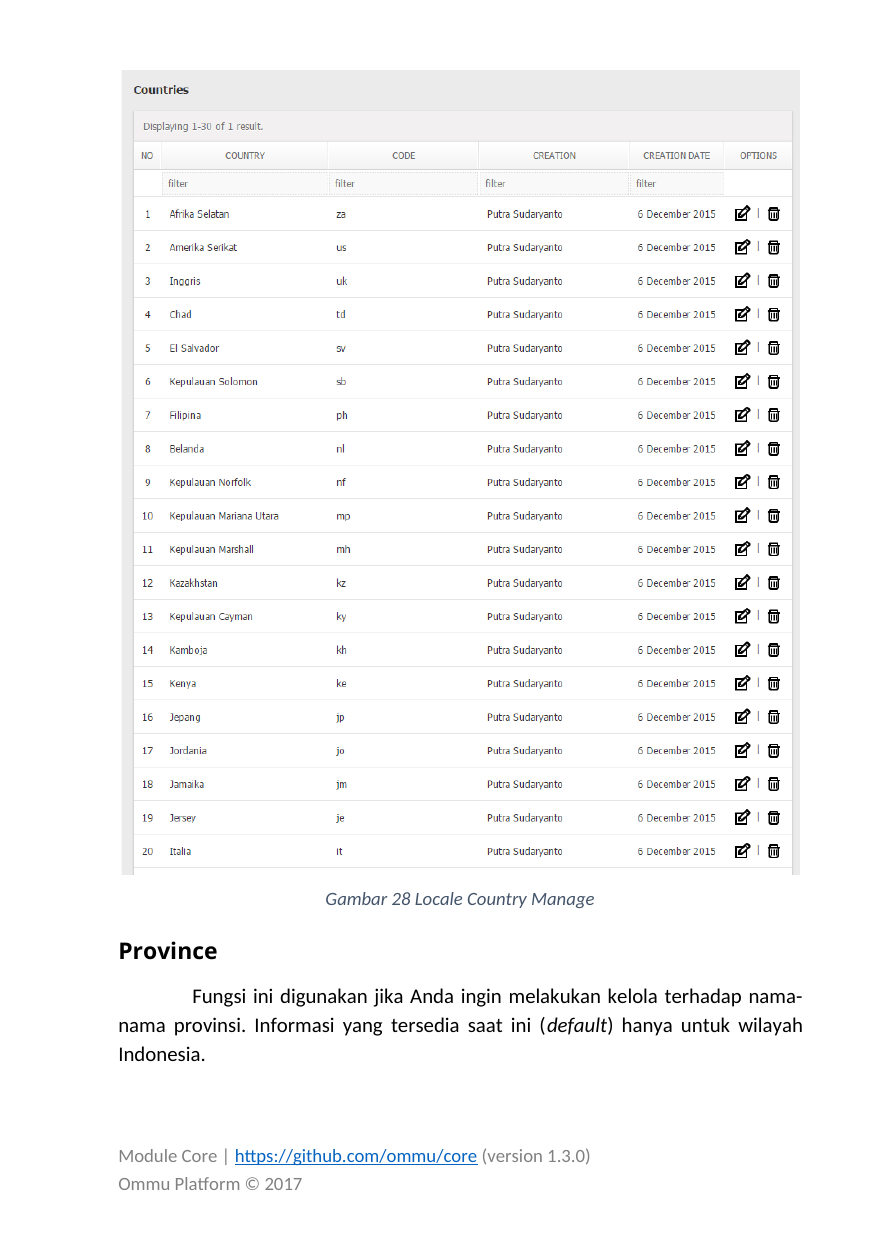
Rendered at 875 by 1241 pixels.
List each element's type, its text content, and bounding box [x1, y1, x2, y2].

text Fungsi ini digunakan jika Anda ingin melakukan kelola terhadap nama-nama provinsi. Informasi yang tersedia saat ini (default) hanya untuk wilayah Indonesia. [118, 983, 803, 1067]
picture [121, 70, 800, 875]
subtitle Province [118, 935, 803, 966]
